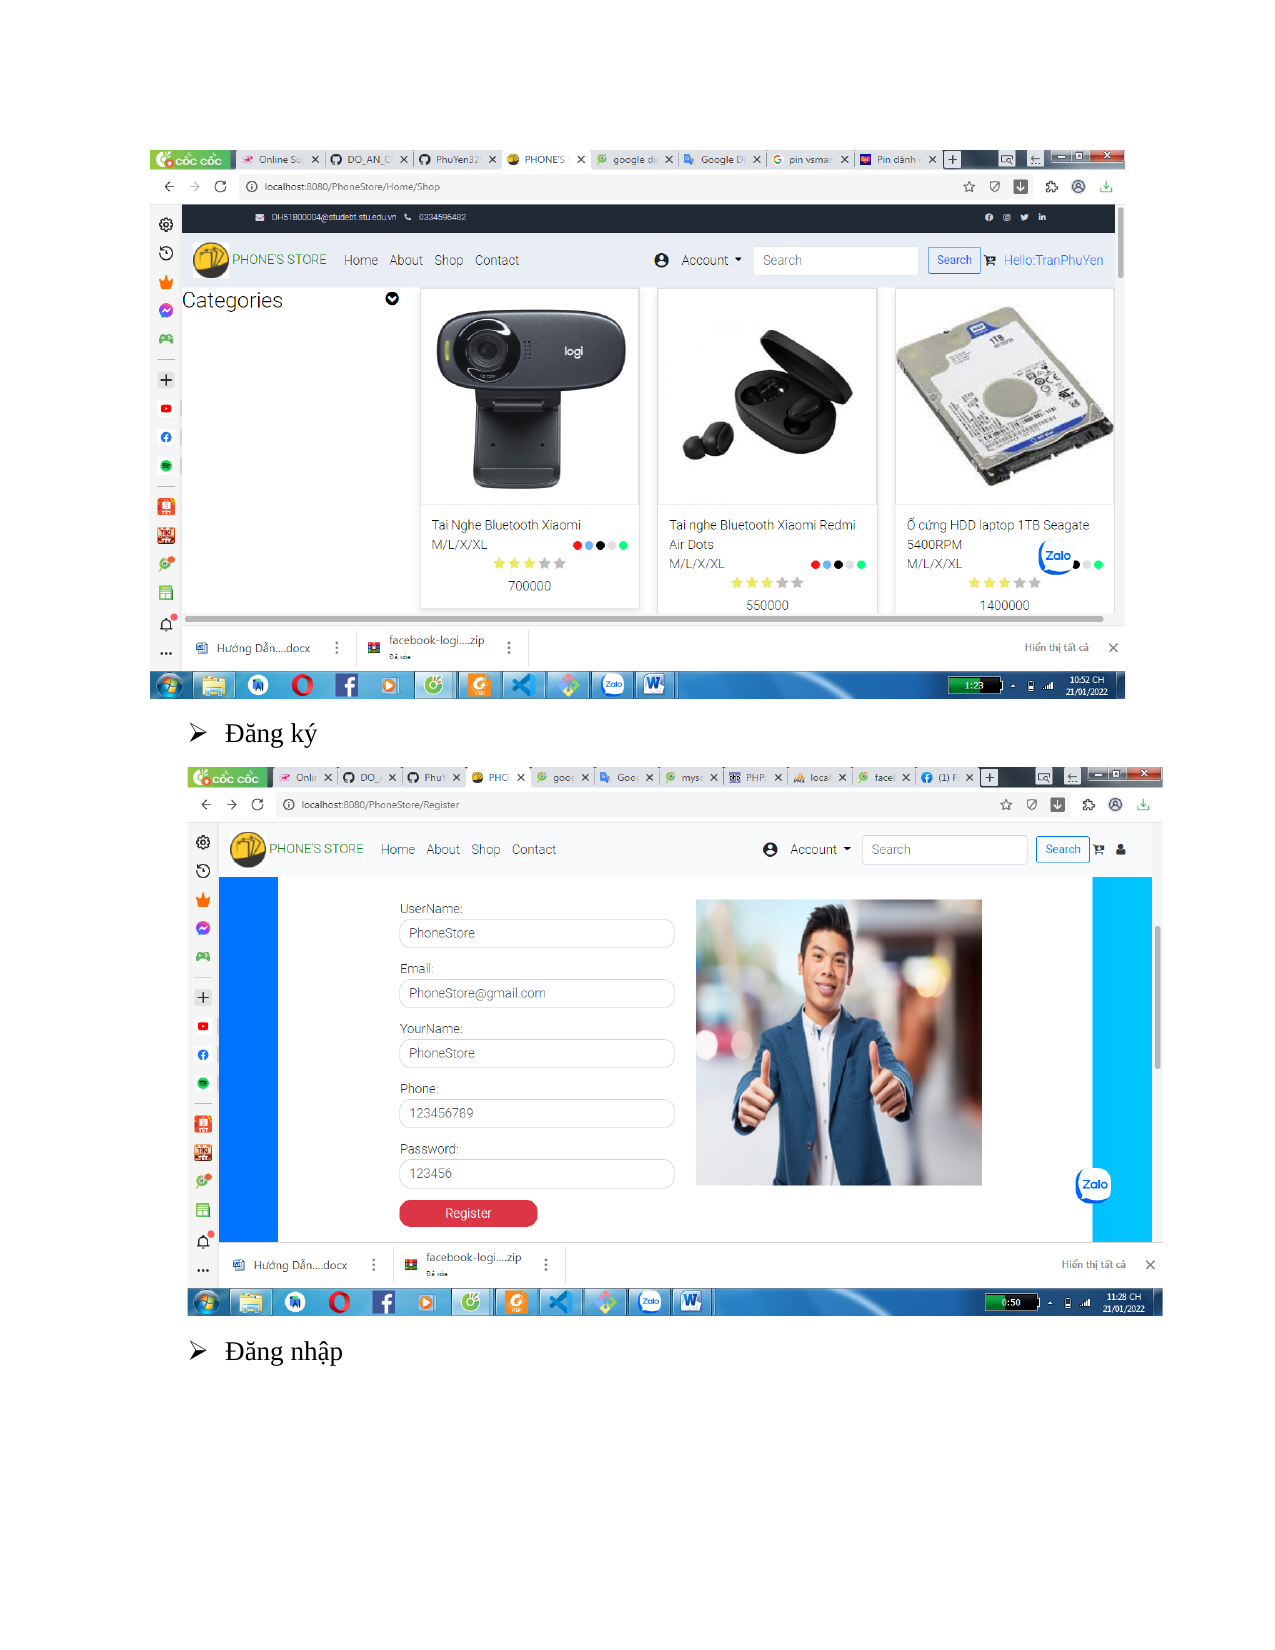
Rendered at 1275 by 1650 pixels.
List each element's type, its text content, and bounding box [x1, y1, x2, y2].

picture [187, 767, 1163, 1316]
list Đăng ký [187, 717, 1125, 748]
picture [150, 150, 1125, 699]
list Đăng nhập [187, 1335, 1125, 1366]
